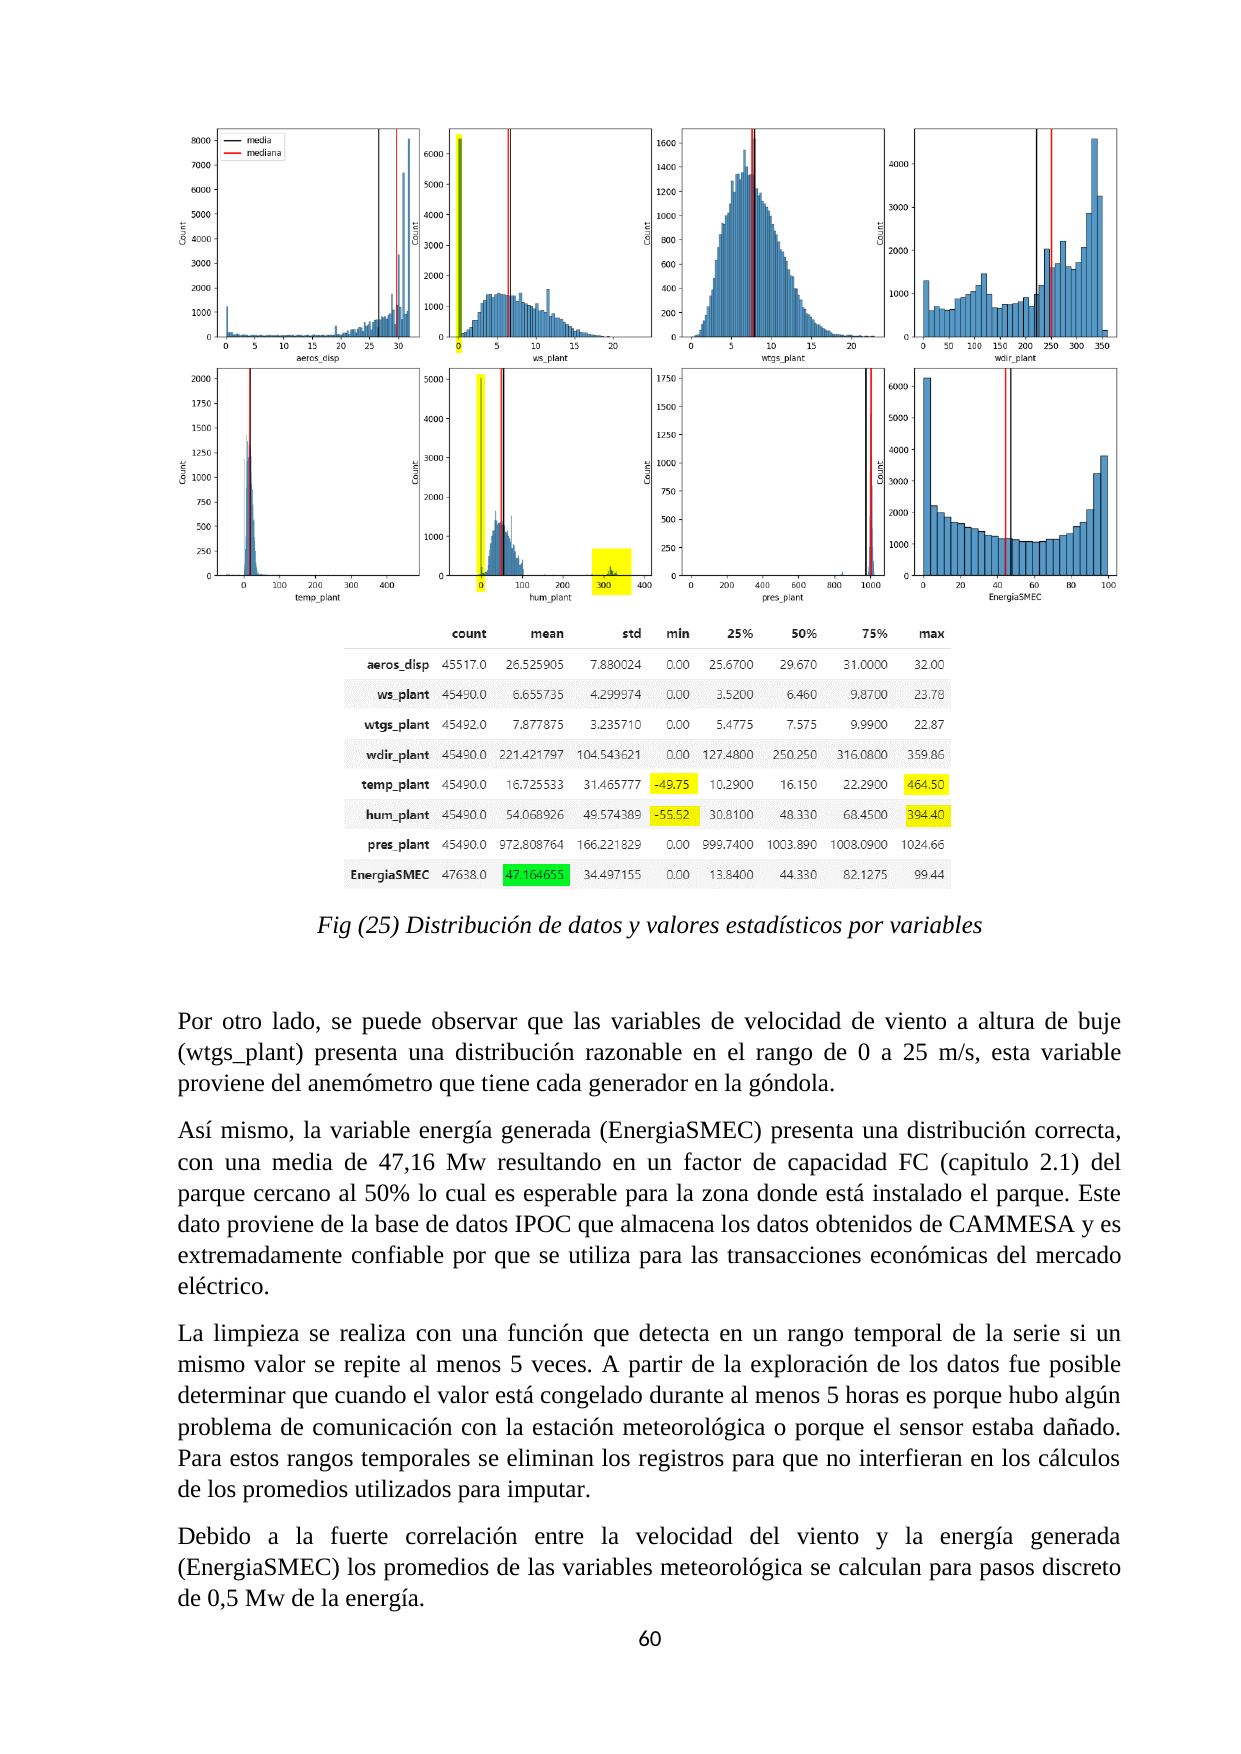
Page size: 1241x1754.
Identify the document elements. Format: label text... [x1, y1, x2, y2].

picture [342, 626, 957, 892]
text Así mismo, la variable energía generada (EnergiaSMEC) presenta una distribución correcta, con una media de 47,16 Mw resultando en un factor de capacidad FC (capitulo 2.1) del parque cercano al 50% lo cual es esperable para la zona donde está instalado el parque. Este dato proviene de la base de datos IPOC que almacena los datos obtenidos de CAMMESA y es extremadamente confiable por que se utiliza para las transacciones económicas del mercado eléctrico. [177, 1116, 1122, 1299]
picture [177, 118, 1123, 608]
text La limpieza se realiza con una función que detecta en un rango temporal de la serie si un mismo valor se repite al menos 5 veces. A partir de la exploración de los datos fue posible determinar que cuando el valor está congelado durante al menos 5 horas es porque hubo algún problema de comunicación con la estación meteorológica o porque el sensor estaba dañado. Para estos rangos temporales se eliminan los registros para que no interfieran en los cálculos de los promedios utilizados para imputar. [177, 1318, 1122, 1502]
text Por otro lado, se puede observar que las variables de velocidad de viento a altura de buje (wtgs_plant) presenta una distribución razonable en el rango de 0 a 25 m/s, esta variable proviene del anemómetro que tiene cada generador en la góndola. [177, 1006, 1122, 1097]
text Debido a la fuerte correlación entre la velocidad del viento y la energía generada (EnergiaSMEC) los promedios de las variables meteorológica se calculan para pasos discreto de 0,5 Mw de la energía. [177, 1521, 1122, 1612]
text Fig (25) Distribución de datos y valores estadísticos por variables [177, 910, 1122, 939]
